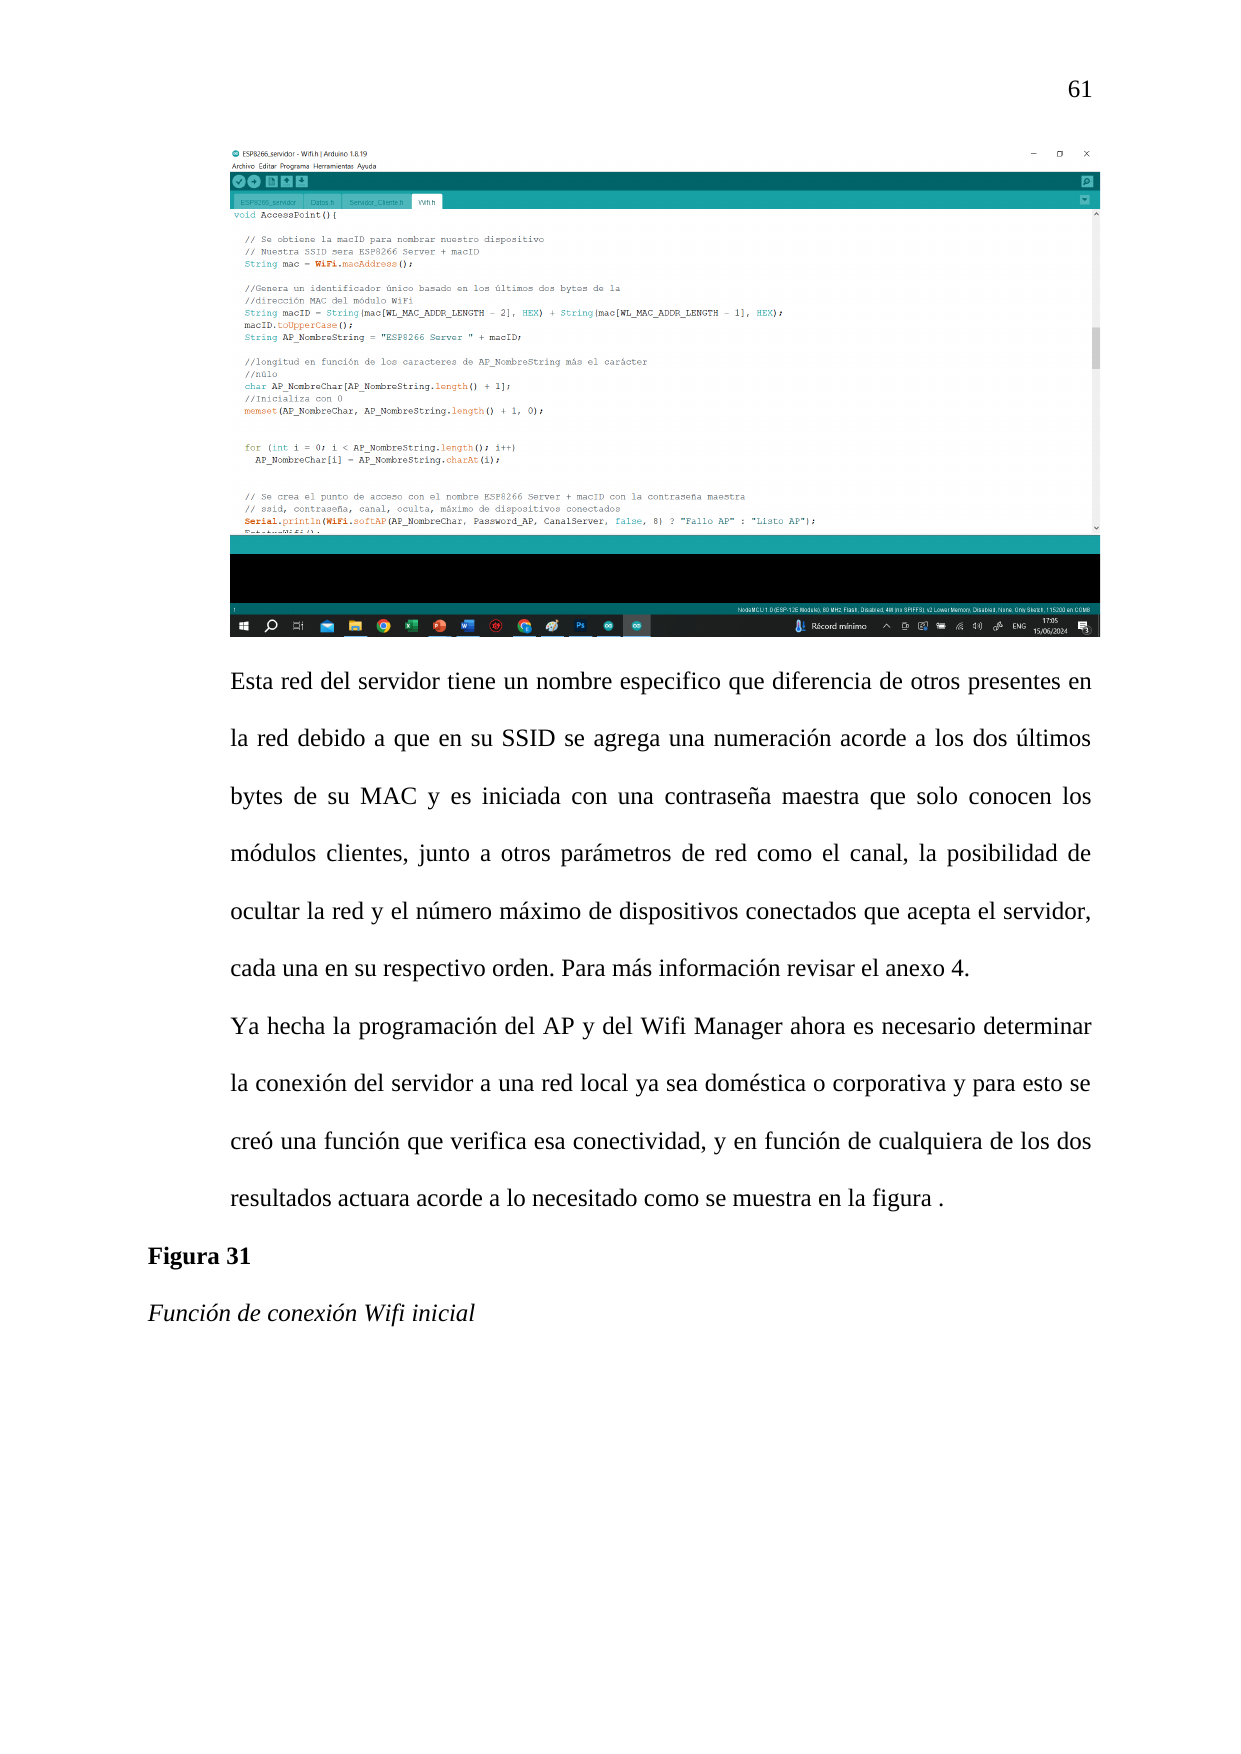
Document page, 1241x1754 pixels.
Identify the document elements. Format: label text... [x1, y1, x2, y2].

picture [230, 147, 1101, 637]
text Ya hecha la programación del AP y del Wifi Manager ahora es necesario determinar la conexión del servidor a una red local ya sea doméstica o corporativa y para esto se creó una función que verifica esa conectividad, y en función de cualquiera de los dos resultados actuara acorde a lo necesitado como se muestra en la figura . [230, 1011, 1092, 1212]
text Figura 31 Función de conexión Wifi inicial [148, 1241, 1092, 1327]
text Esta red del servidor tiene un nombre especifico que diferencia de otros presentes en la red debido a que en su SSID se agrega una numeración acorde a los dos últimos bytes de su MAC y es iniciada con una contraseña maestra que solo conocen los módulos clientes, junto a otros parámetros de red como el canal, la posibilidad de ocultar la red y el número máximo de dispositivos conectados que acepta el servidor, cada una en su respectivo orden. Para más información revisar el anexo 4. [230, 666, 1092, 982]
